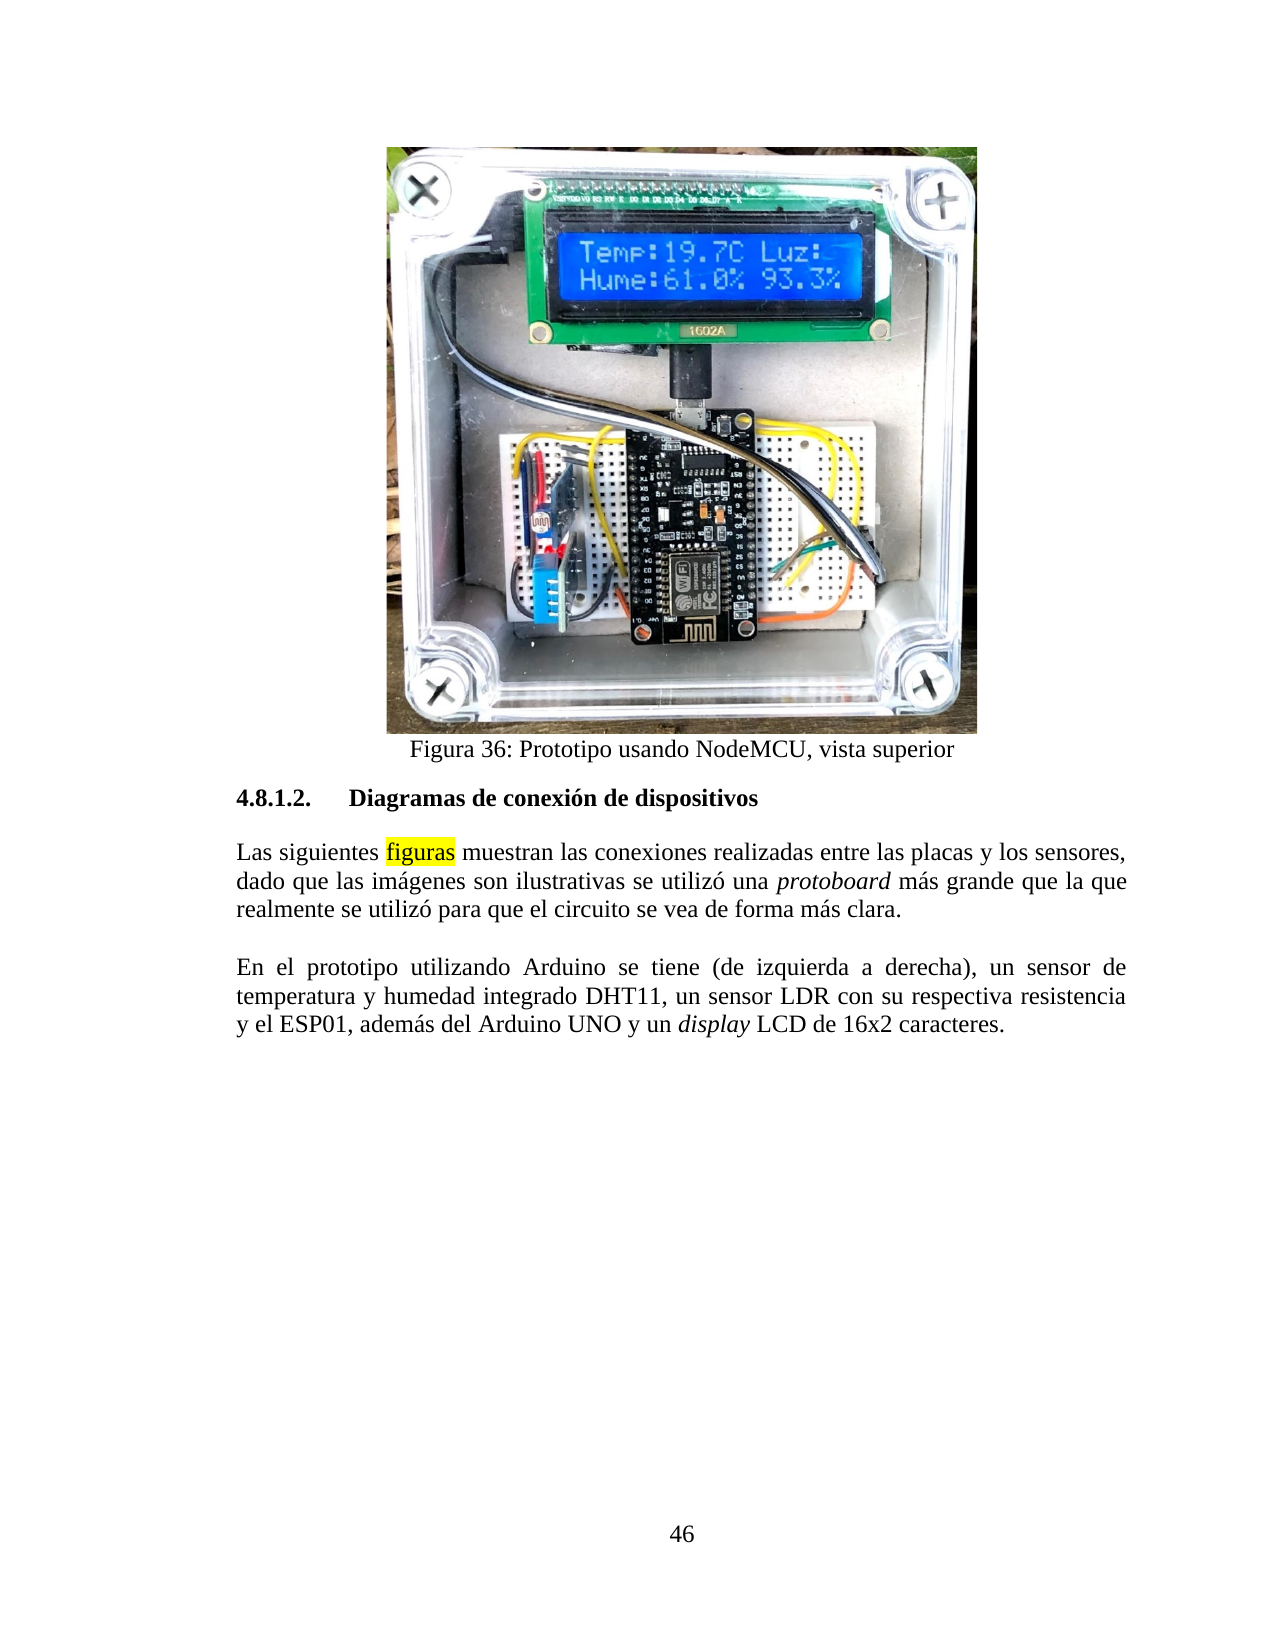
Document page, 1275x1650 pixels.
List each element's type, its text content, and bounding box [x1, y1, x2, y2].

text En el prototipo utilizando Arduino se tiene (de izquierda a derecha), un sensor de temperatura y humedad integrado DHT11, un sensor LDR con su respectiva resistencia y el ESP01, además del Arduino UNO y un display LCD de 16x2 caracteres. [236, 952, 1127, 1038]
text Figura 36: Prototipo usando NodeMCU, vista superior [236, 734, 1127, 762]
picture [386, 147, 978, 734]
text Las siguientes figuras muestran las conexiones realizadas entre las placas y los sensores, dado que las imágenes son ilustrativas se utilizó una protoboard más grande que la que realmente se utilizó para que el circuito se vea de forma más clara. [236, 837, 1127, 923]
list Diagramas de conexión de dispositivos [236, 783, 1127, 812]
